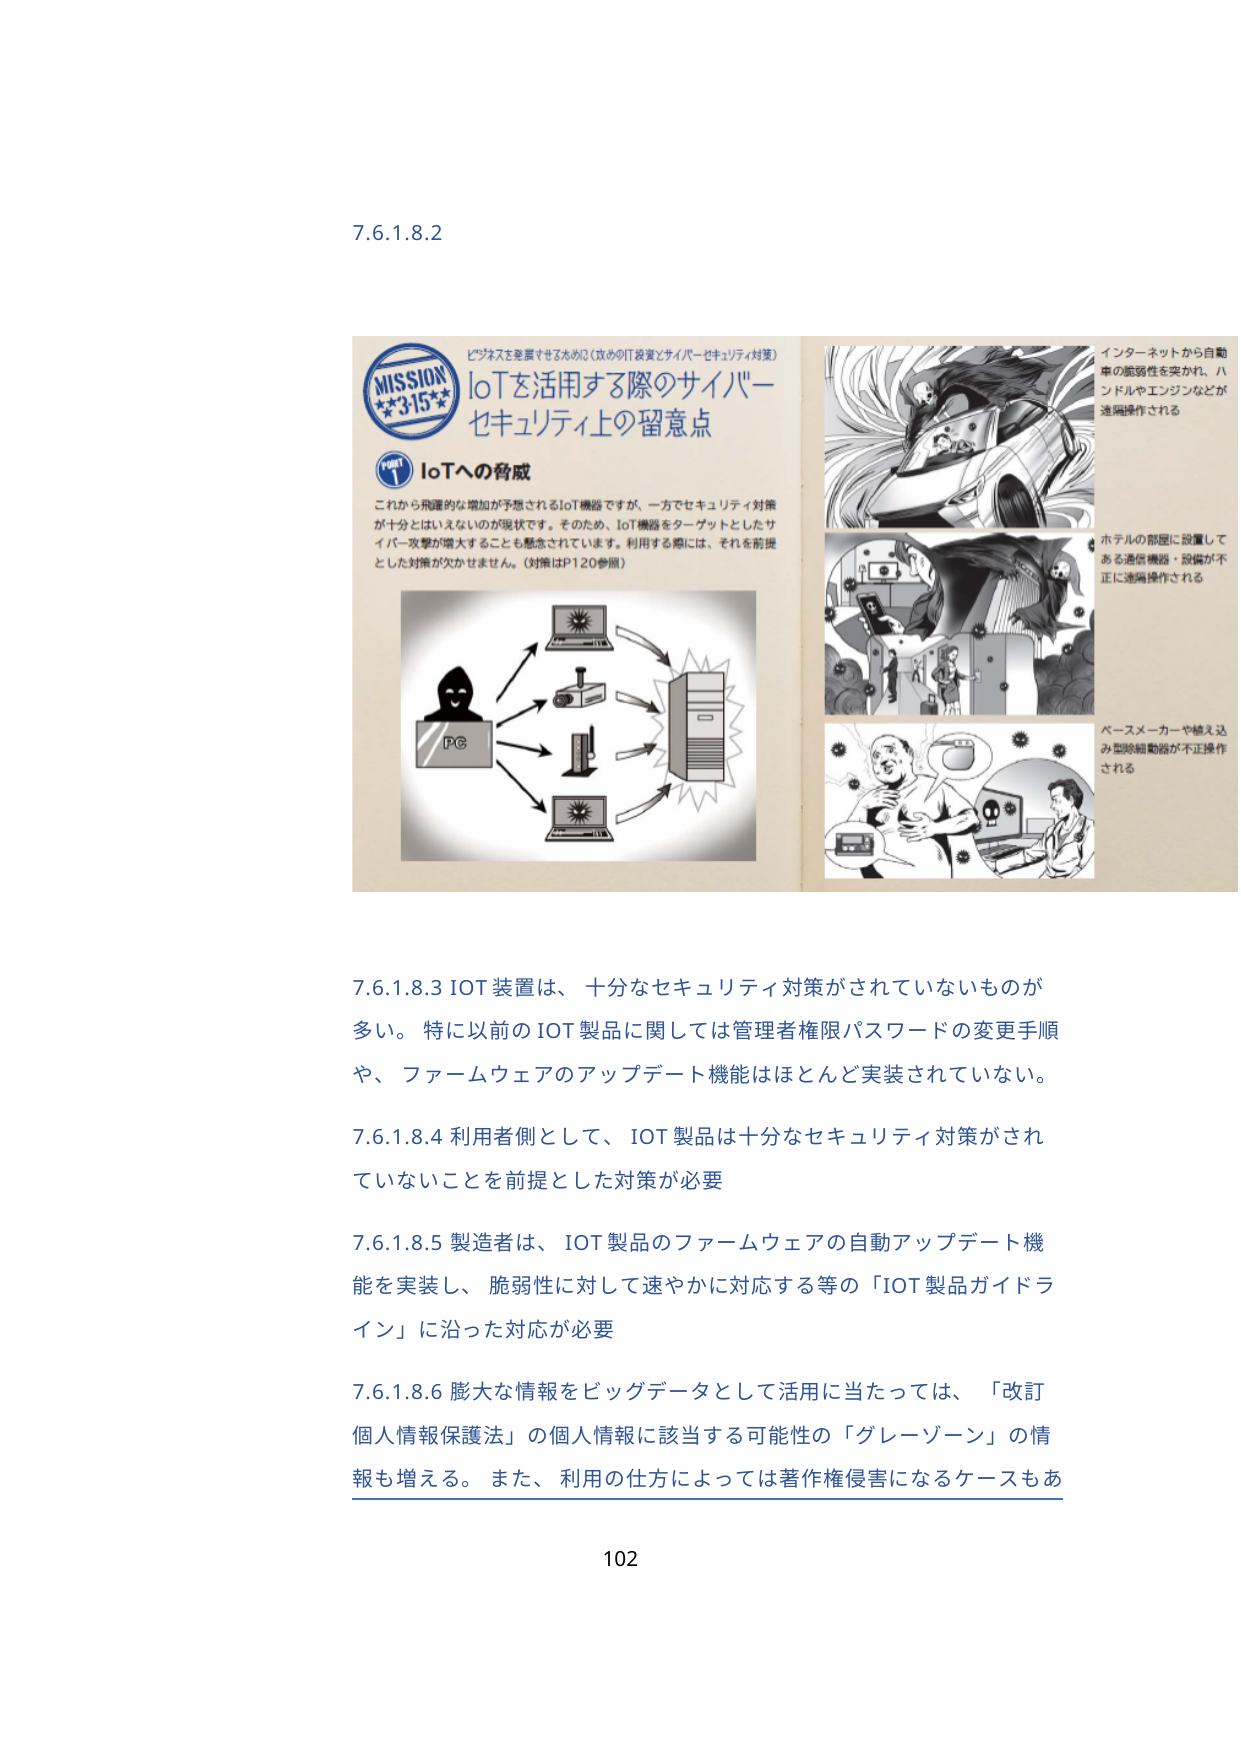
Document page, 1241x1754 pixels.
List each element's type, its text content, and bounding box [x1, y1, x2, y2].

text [352, 1372, 1063, 1498]
picture [352, 336, 1238, 892]
text 製造者は、 IoT製品のファームウェアの自動アップデート機能を実装し、 脆弱性に対して速やかに対応する等の「IoT製品ガイドライン」に沿った対応が必要 [352, 1223, 1063, 1347]
text IoT装置は、 十分なセキュリティ対策がされていないものが多い。 特に以前のIoT製品に関しては管理者権限パスワードの変更手順や、 ファームウェアのアップデート機能はほとんど実装されていない。 [352, 968, 1063, 1092]
text 利用者側として、 IoT製品は十分なセキュリティ対策がされていないことを前提とした対策が必要 [352, 1117, 1063, 1198]
